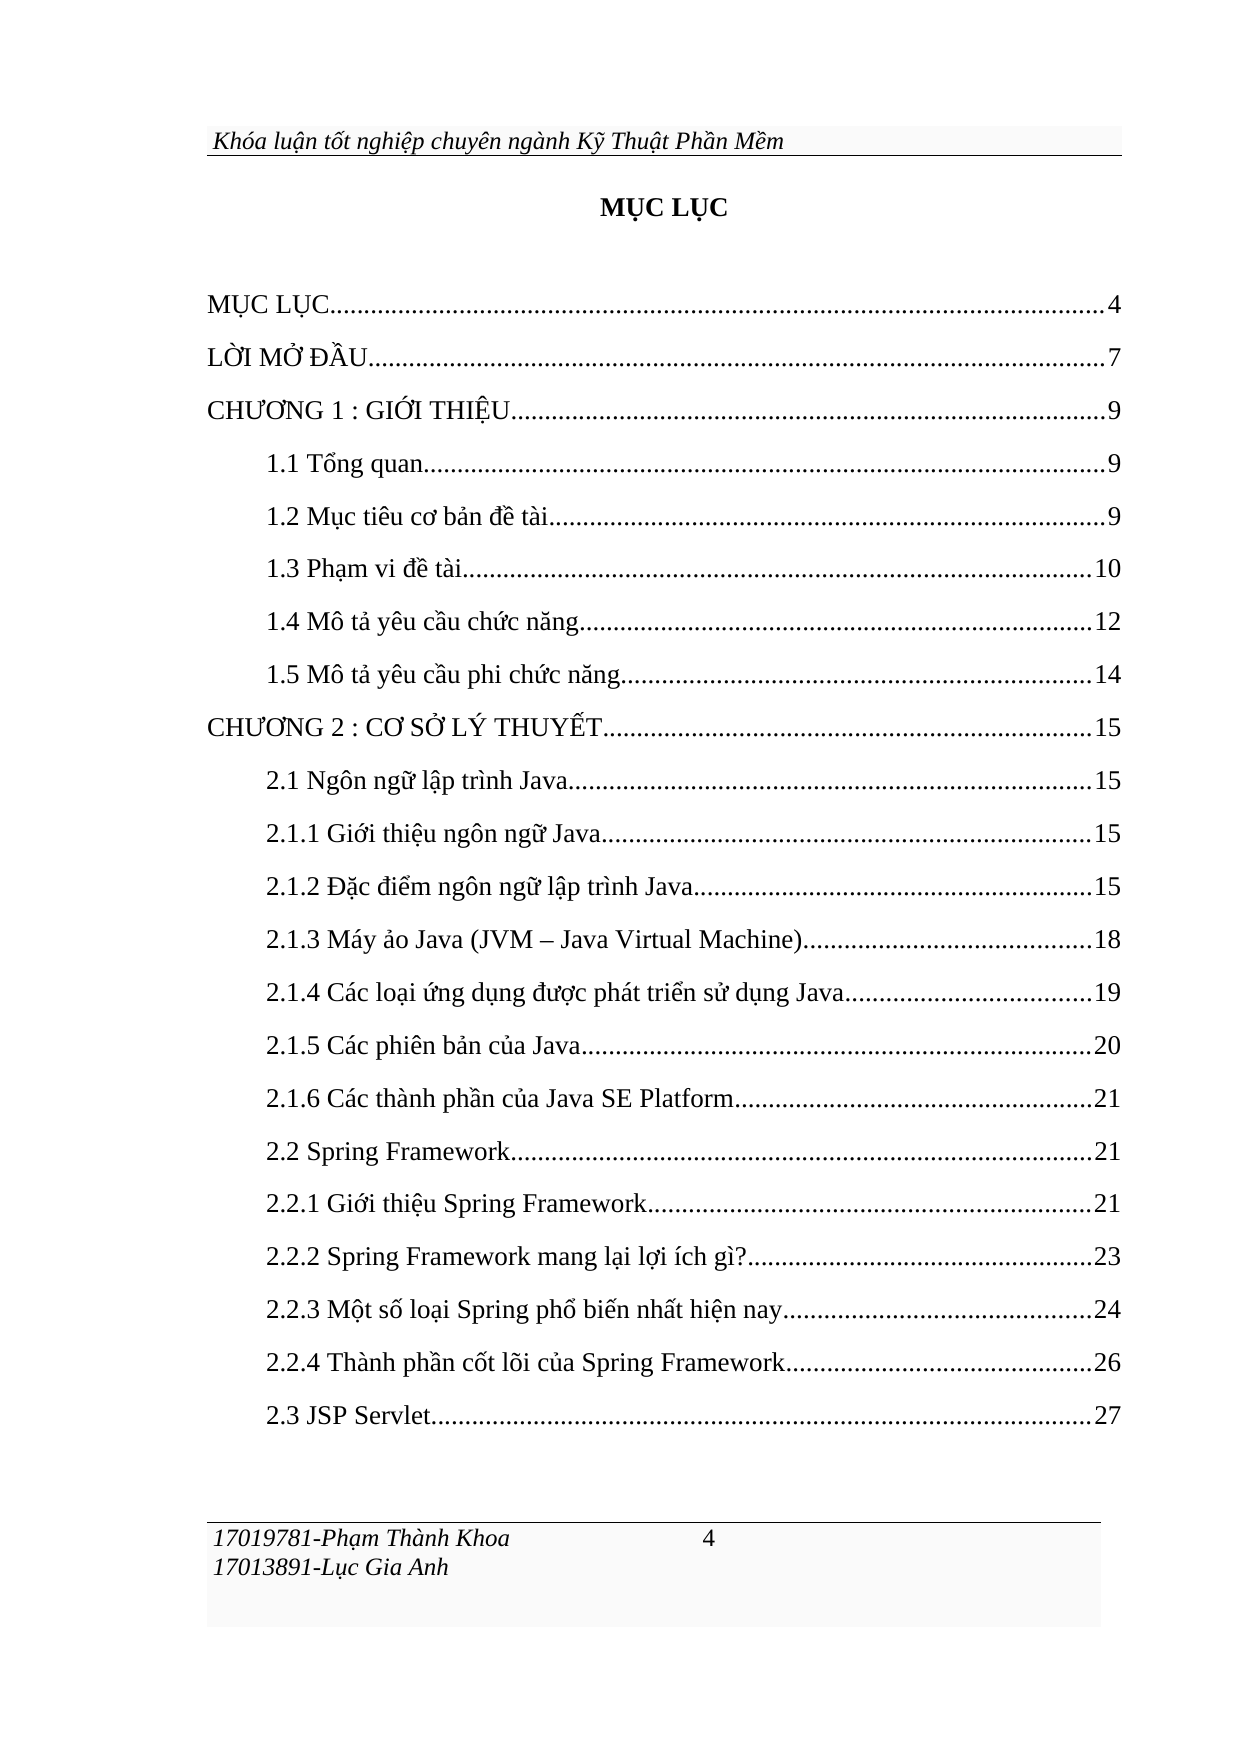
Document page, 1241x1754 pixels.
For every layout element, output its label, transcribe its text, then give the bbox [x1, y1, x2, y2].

subtitle MỤC LỤC [207, 191, 1122, 222]
